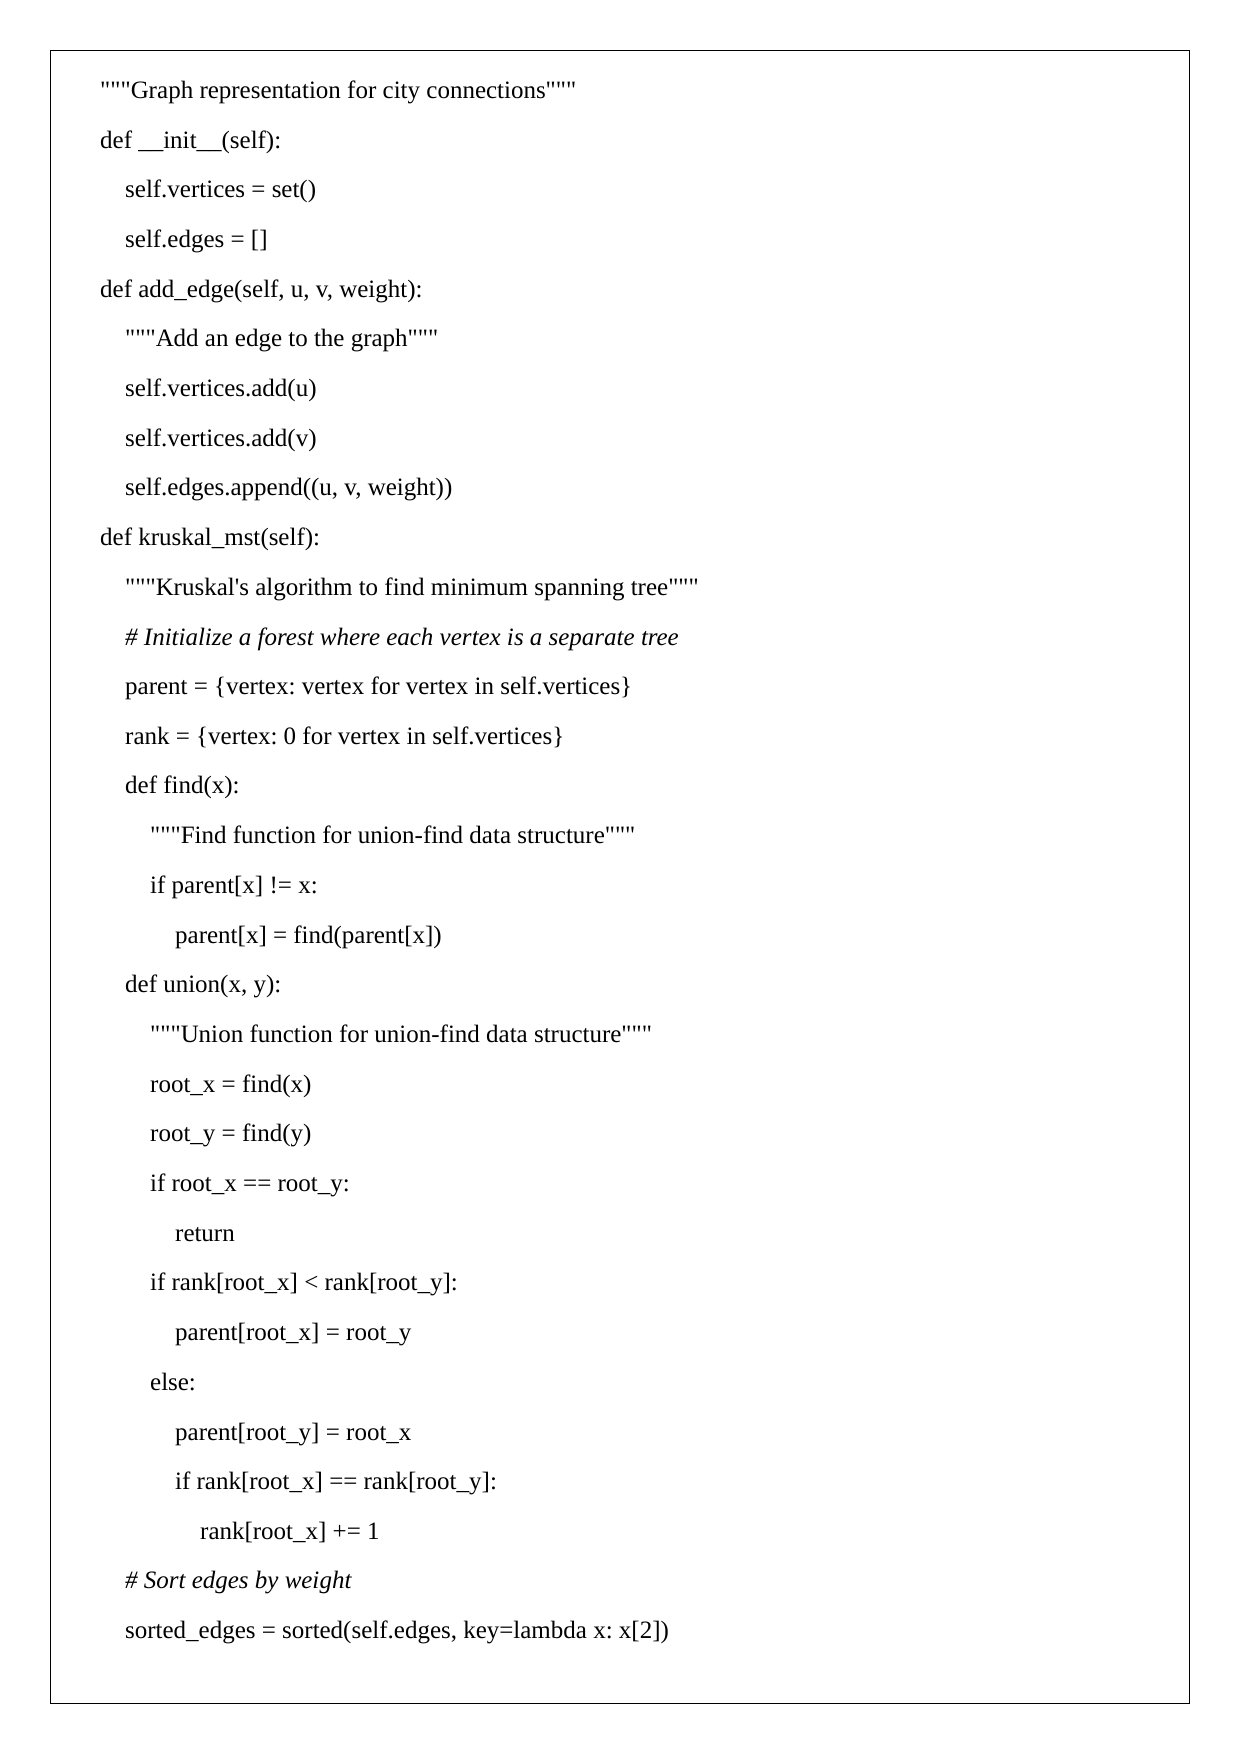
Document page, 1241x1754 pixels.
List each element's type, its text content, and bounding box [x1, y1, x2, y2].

text # Sort edges by weight [75, 1566, 1165, 1594]
text else: [75, 1367, 1165, 1396]
text parent[root_y] = root_x [75, 1417, 1165, 1445]
text parent = {vertex: vertex for vertex in self.vertices} [75, 671, 1165, 700]
text self.vertices.add(v) [75, 423, 1165, 452]
text if root_x == root_y: [75, 1168, 1165, 1197]
text """Add an edge to the graph""" [75, 323, 1165, 352]
text """Union function for union-find data structure""" [75, 1019, 1165, 1048]
text def find(x): [75, 771, 1165, 799]
text """Graph representation for city connections""" [75, 75, 1165, 104]
text if rank[root_x] == rank[root_y]: [75, 1466, 1165, 1495]
text def __init__(self): [75, 125, 1165, 153]
text parent[x] = find(parent[x]) [75, 920, 1165, 948]
text if parent[x] != x: [75, 870, 1165, 899]
text sorted_edges = sorted(self.edges, key=lambda x: x[2]) [75, 1615, 1165, 1644]
text if rank[root_x] < rank[root_y]: [75, 1267, 1165, 1296]
text rank[root_x] += 1 [75, 1516, 1165, 1545]
text def kruskal_mst(self): [75, 522, 1165, 551]
text rank = {vertex: 0 for vertex in self.vertices} [75, 721, 1165, 750]
text root_x = find(x) [75, 1069, 1165, 1097]
text def add_edge(self, u, v, weight): [75, 274, 1165, 302]
text self.edges.append((u, v, weight)) [75, 472, 1165, 501]
text # Initialize a forest where each vertex is a separate tree [75, 622, 1165, 650]
text self.vertices.add(u) [75, 373, 1165, 402]
text self.vertices = set() [75, 174, 1165, 203]
text """Kruskal's algorithm to find minimum spanning tree""" [75, 572, 1165, 601]
text root_y = find(y) [75, 1118, 1165, 1147]
text self.edges = [] [75, 224, 1165, 253]
text parent[root_x] = root_y [75, 1317, 1165, 1346]
text return [75, 1218, 1165, 1247]
text """Find function for union-find data structure""" [75, 820, 1165, 849]
text def union(x, y): [75, 969, 1165, 998]
